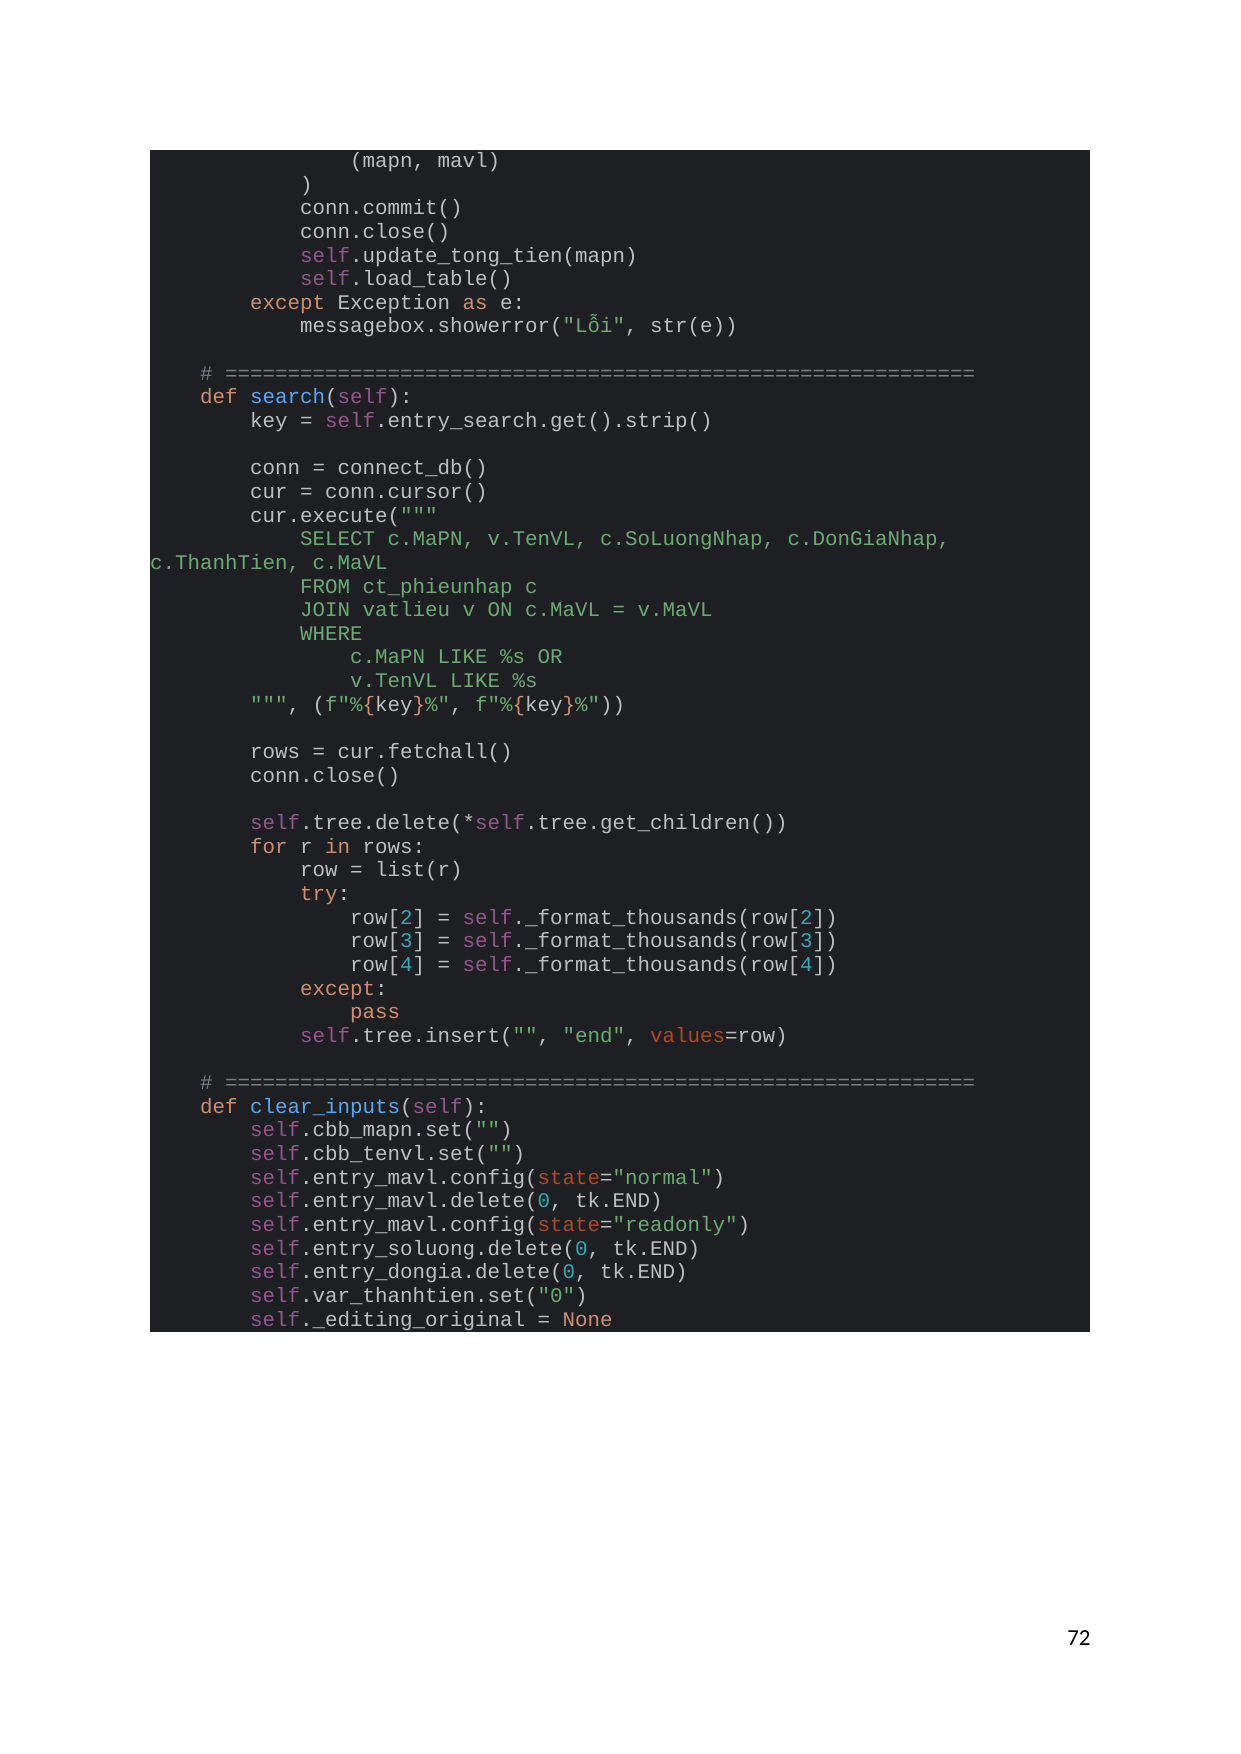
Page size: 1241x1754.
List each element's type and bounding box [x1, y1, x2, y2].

text [150, 150, 1090, 1332]
